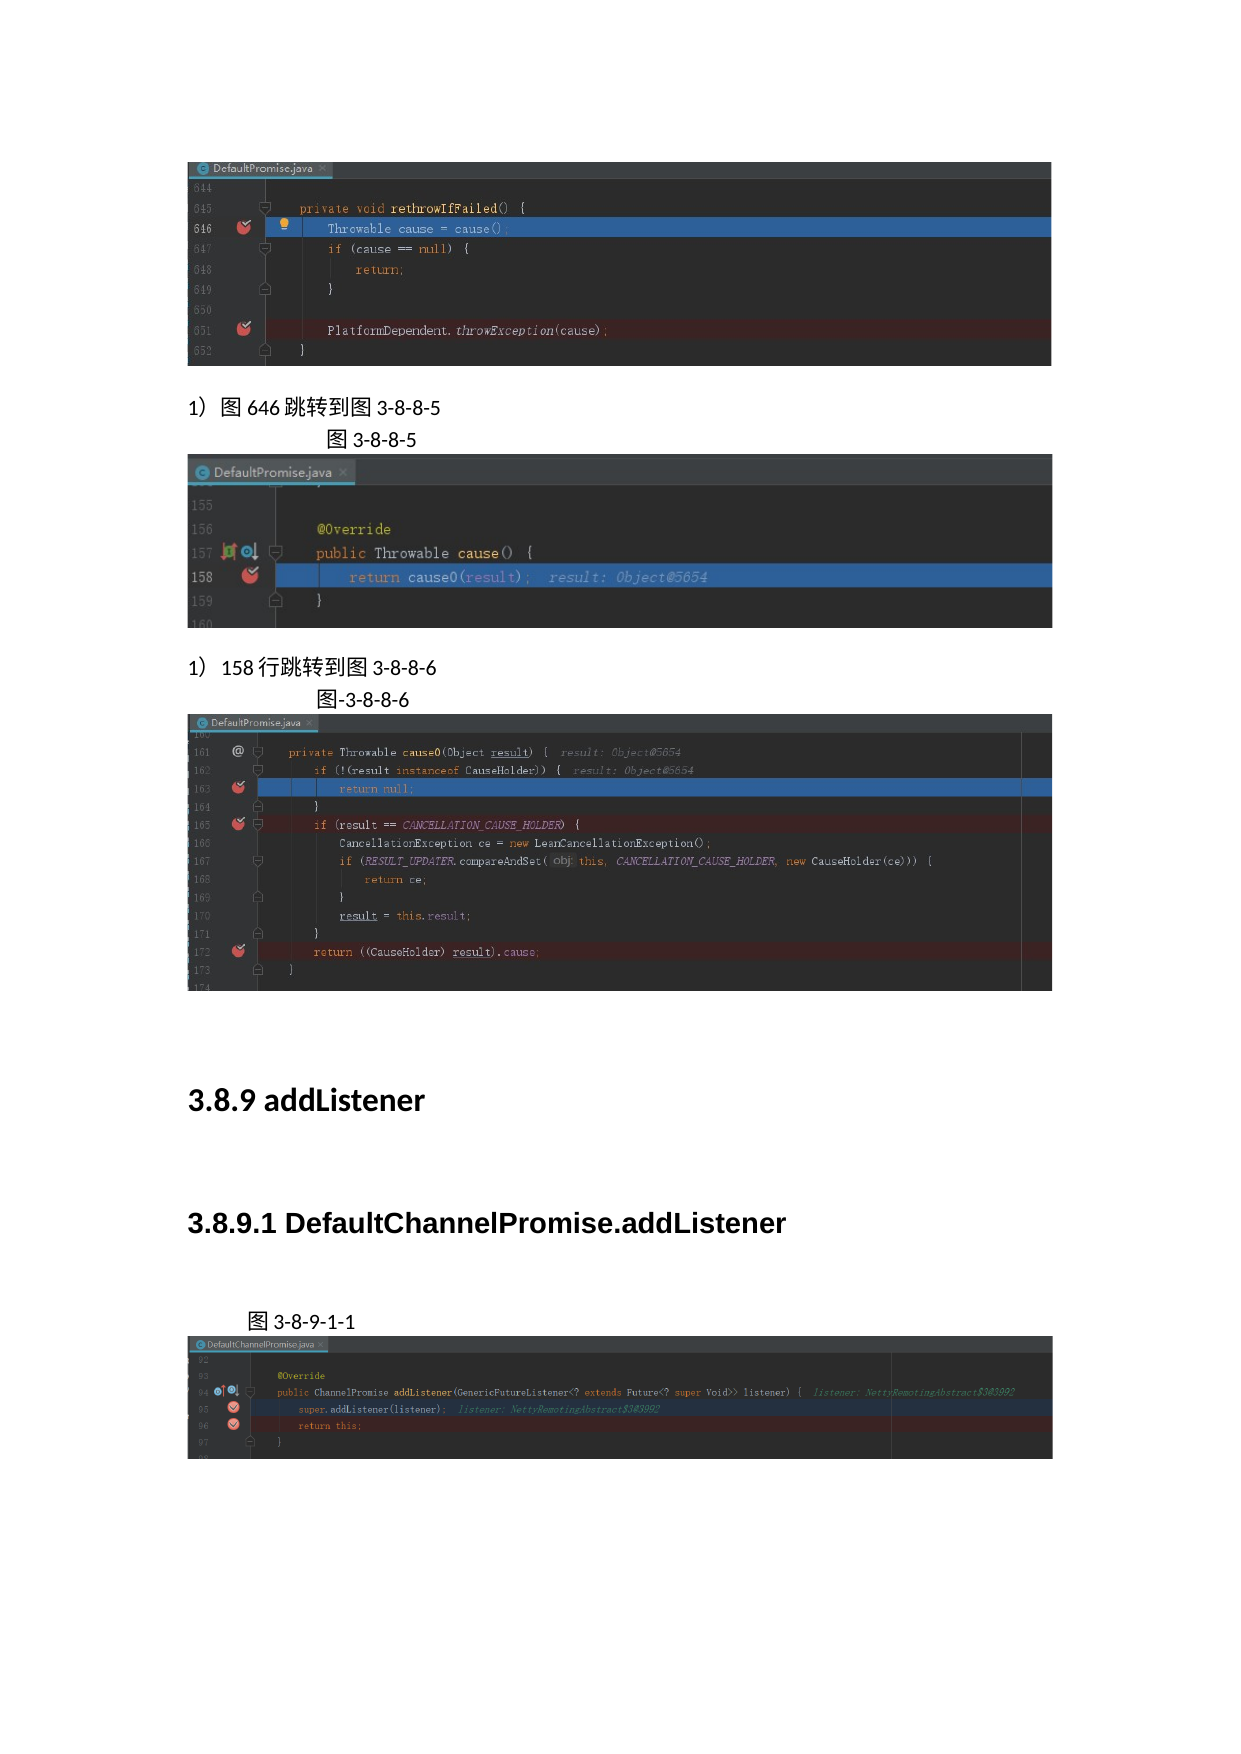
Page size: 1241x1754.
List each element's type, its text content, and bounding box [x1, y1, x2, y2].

subtitle 3.8.9 addListener [187, 1067, 1053, 1132]
subtitle 3.8.9.1 DefaultChannelPromise.addListener [187, 1190, 1053, 1255]
picture [187, 1336, 1053, 1459]
text 图-3-8-8-6 [187, 682, 1053, 714]
picture [187, 454, 1053, 628]
text 1）158行跳转到图3-8-8-6 [187, 649, 1053, 682]
picture [187, 162, 1052, 366]
picture [187, 714, 1053, 991]
text 图3-8-8-5 [187, 422, 1053, 454]
text 1）图646跳转到图3-8-8-5 [187, 389, 1053, 422]
text 图3-8-9-1-1 [187, 1304, 1053, 1336]
